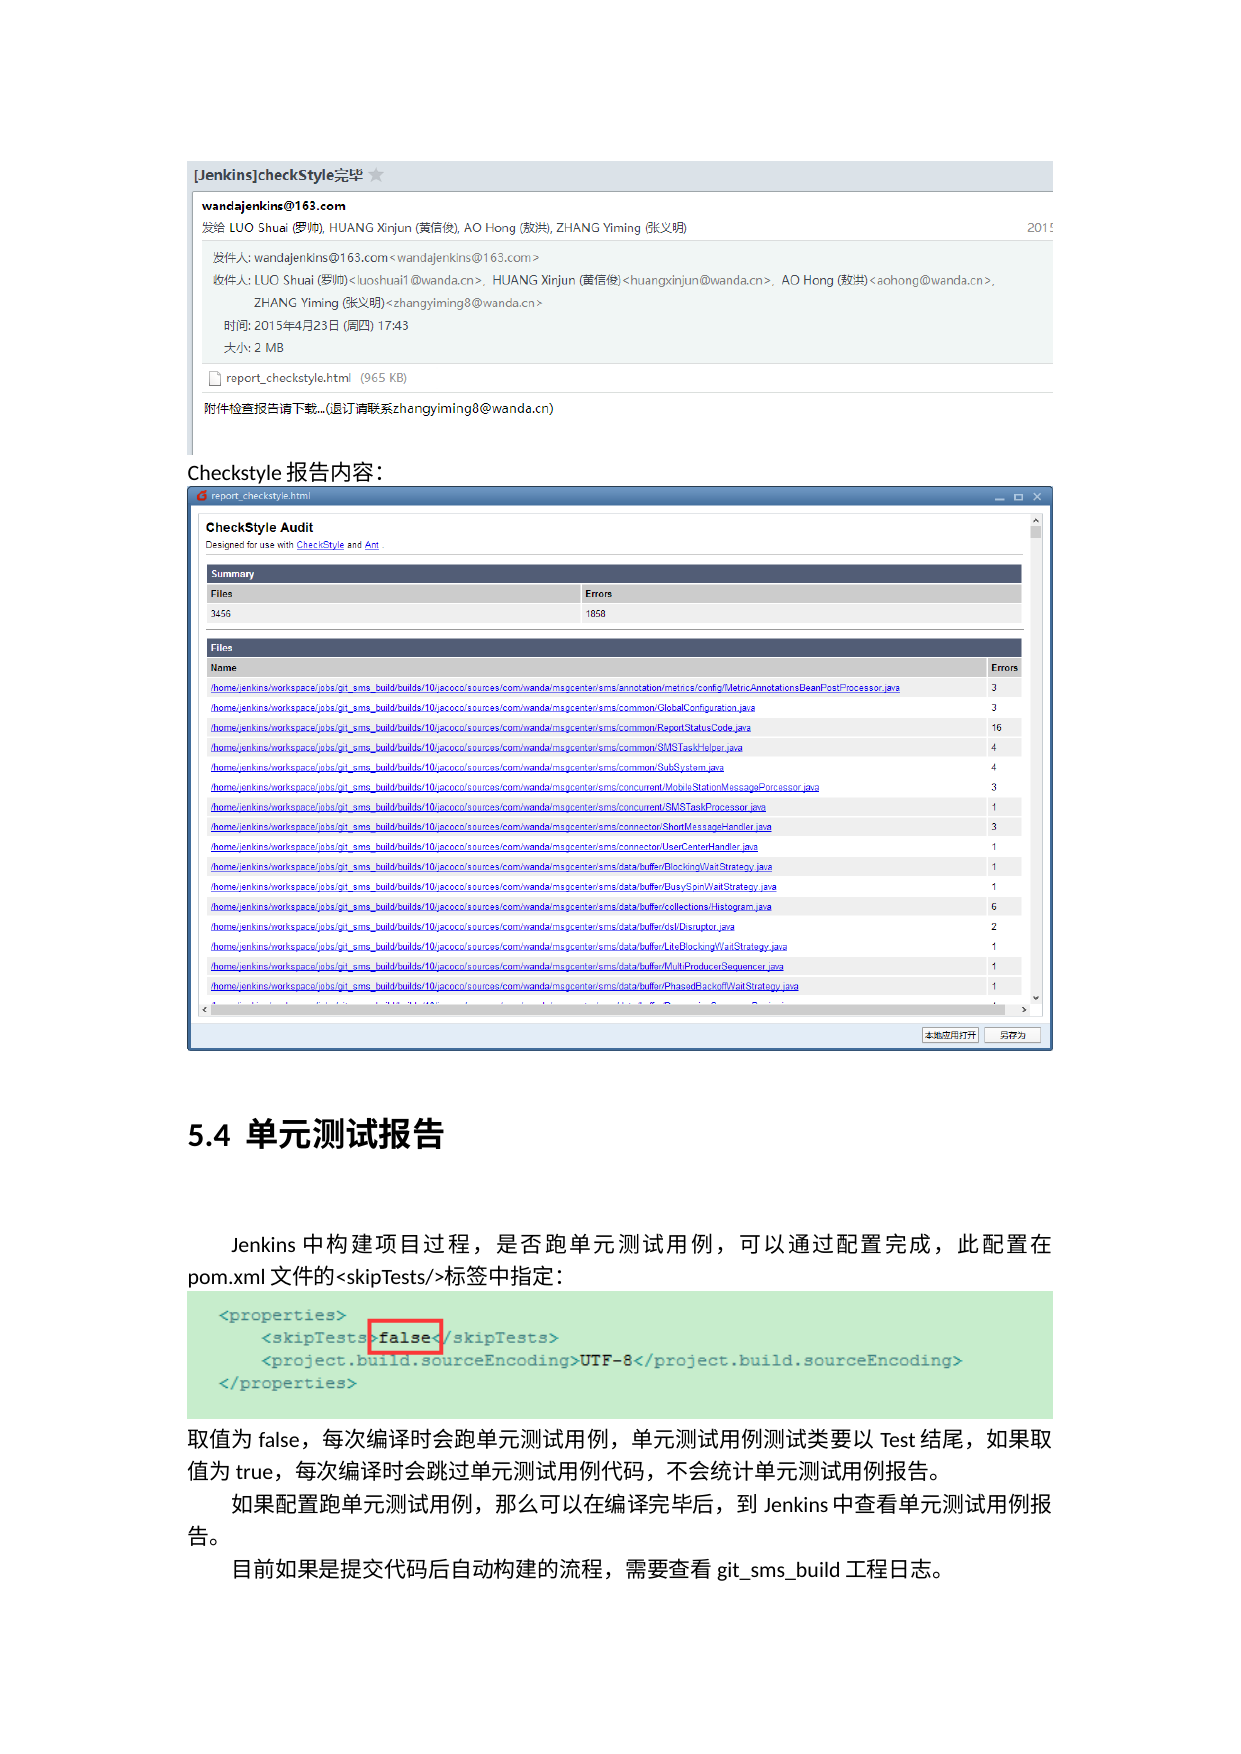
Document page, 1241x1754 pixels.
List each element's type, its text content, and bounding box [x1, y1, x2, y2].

text 取值为false，每次编译时会跑单元测试用例，单元测试用例测试类要以Test结尾，如果取值为true，每次编译时会跳过单元测试用例代码，不会统计单元测试用例报告。 [187, 1421, 1053, 1486]
text 如果配置跑单元测试用例，那么可以在编译完毕后，到Jenkins中查看单元测试用例报告。 [187, 1486, 1053, 1551]
text Checkstyle报告内容： [187, 455, 1053, 486]
text 目前如果是提交代码后自动构建的流程，需要查看git_sms_build工程日志。 [187, 1551, 1053, 1584]
subtitle 5.4 单元测试报告 [187, 1099, 1053, 1164]
picture [187, 1291, 1053, 1419]
picture [187, 161, 1053, 455]
picture [187, 486, 1053, 1051]
text Jenkins中构建项目过程，是否跑单元测试用例，可以通过配置完成，此配置在pom.xml文件的<skipTests/>标签中指定： [187, 1226, 1053, 1291]
